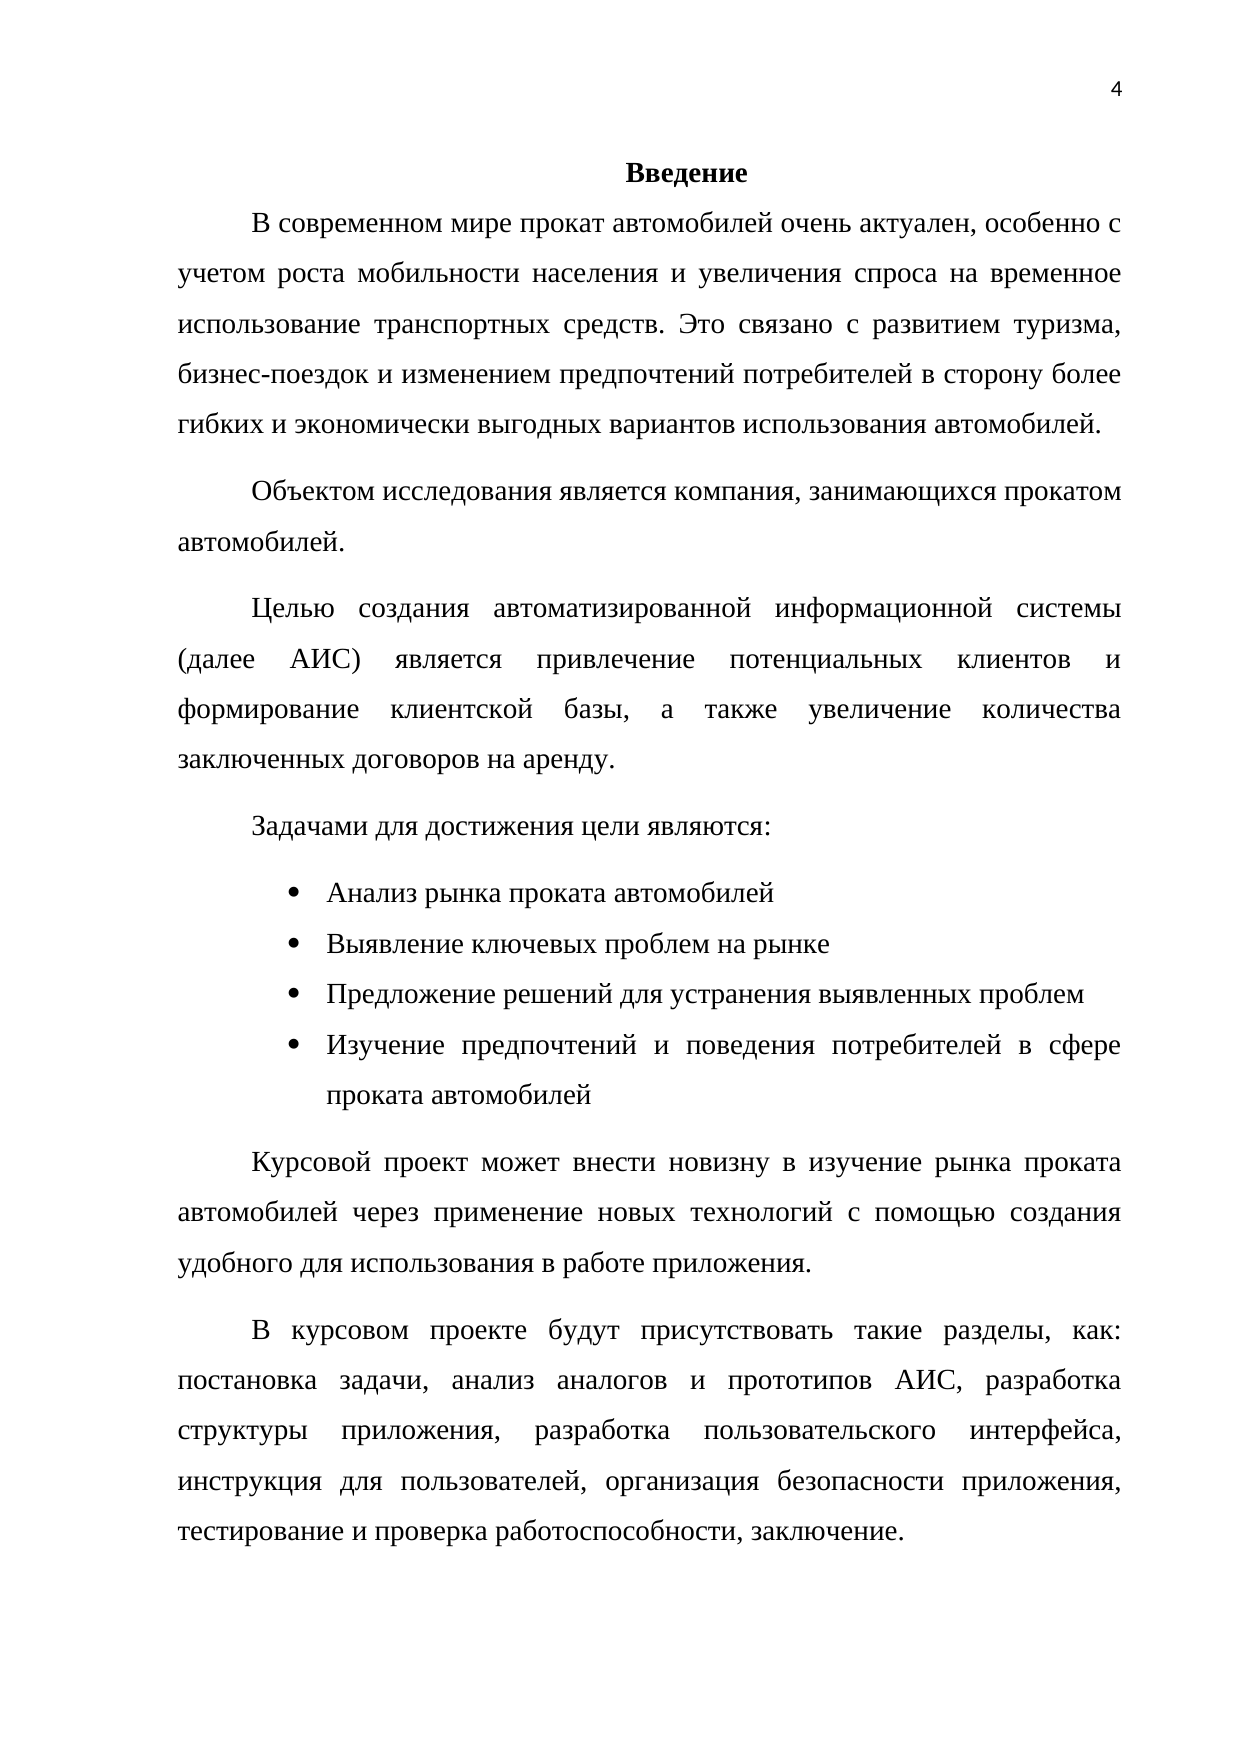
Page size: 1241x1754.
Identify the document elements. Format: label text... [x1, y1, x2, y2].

text Объектом исследования является компания, занимающихся прокатом автомобилей. [177, 473, 1122, 557]
list Предложение решений для устранения выявленных проблем [288, 976, 1122, 1010]
text Целью создания автоматизированной информационной системы (далее АИС) является привлечение потенциальных клиентов и формирование клиентской базы, а также увеличение количества заключенных договоров на аренду. [177, 591, 1122, 775]
list Изучение предпочтений и поведения потребителей в сфере проката автомобилей [288, 1027, 1122, 1111]
text В современном мире прокат автомобилей очень актуален, особенно с учетом роста мобильности населения и увеличения спроса на временное использование транспортных средств. Это связано с развитием туризма, бизнес-поездок и изменением предпочтений потребителей в сторону более гибких и экономически выгодных вариантов использования автомобилей. [177, 205, 1122, 440]
text В курсовом проекте будут присутствовать такие разделы, как: постановка задачи, анализ аналогов и прототипов АИС, разработка структуры приложения, разработка пользовательского интерфейса, инструкция для пользователей, организация безопасности приложения, тестирование и проверка работоспособности, заключение. [177, 1312, 1122, 1547]
list Анализ рынка проката автомобилей [288, 876, 1122, 909]
text Задачами для достижения цели являются: [177, 808, 1122, 842]
text Введение [177, 155, 1122, 188]
list Выявление ключевых проблем на рынке [288, 926, 1122, 959]
text Курсовой проект может внести новизну в изучение рынка проката автомобилей через применение новых технологий с помощью создания удобного для использования в работе приложения. [177, 1144, 1122, 1278]
